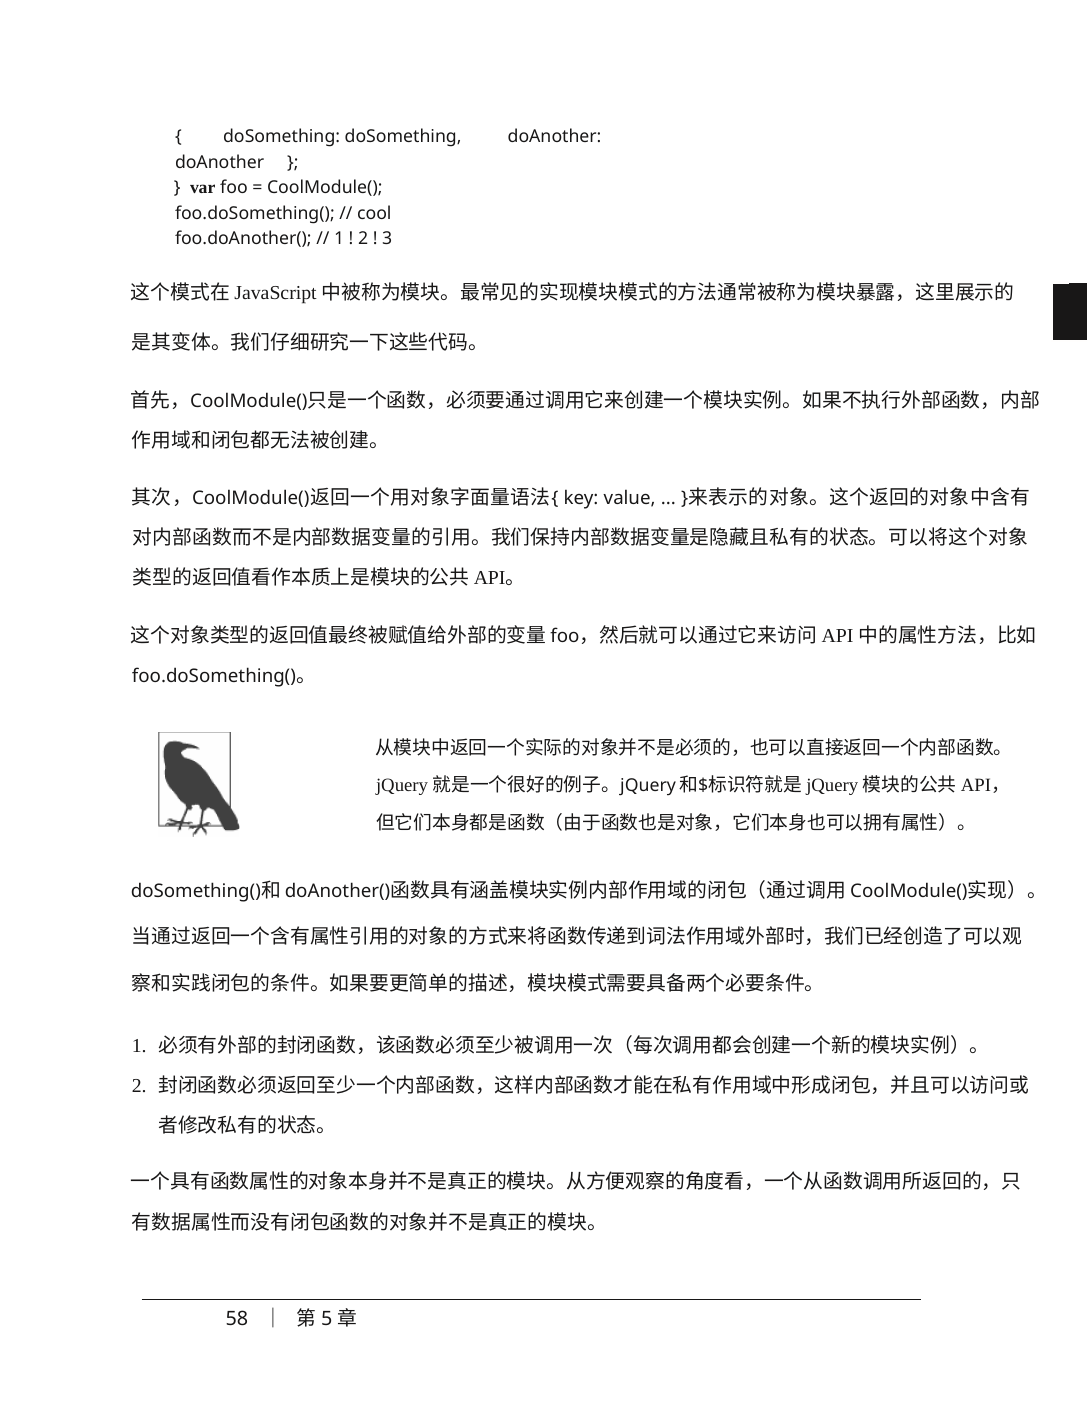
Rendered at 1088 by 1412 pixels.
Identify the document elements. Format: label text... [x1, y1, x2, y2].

text doSomething()和doAnother()函数具有涵盖模块实例内部作用域的闭包（通过调用 CoolModule()实现）。当通过返回一个含有属性引用的对象的方式来将函数传递到词法作用域外部时，我们已经创造了可以观察和实践闭包的条件。如果要更简单的描述，模块模式需要具备两个必要条件。 [131, 875, 1040, 996]
text } var foo = CoolModule(); foo.doSomething(); // cool foo.doAnother(); // 1 ! 2 ! 3 [174, 175, 551, 250]
text 首先，CoolModule()只是一个函数，必须要通过调用它来创建一个模块实例。如果不执行外部函数，内部作用域和闭包都无法被创建。 [131, 385, 1040, 454]
list 必须有外部的封闭函数，该函数必须至少被调用一次（每次调用都会创建一个新的模块实例）。 [132, 1029, 1040, 1058]
picture [158, 732, 240, 837]
text 这个对象类型的返回值最终被赋值给外部的变量foo，然后就可以通过它来访问 API 中的属性方法，比如foo.doSomething()。 [131, 619, 1040, 688]
text 从模块中返回一个实际的对象并不是必须的，也可以直接返回一个内部函数。jQuery 就是一个很好的例子。jQuery和$标识符就是 jQuery 模块的公共 API，但它们本身都是函数（由于函数也是对象，它们本身也可以拥有属性）。 [248, 732, 1023, 835]
text 一个具有函数属性的对象本身并不是真正的模块。从方便观察的角度看，一个从函数调用所返回的，只有数据属性而没有闭包函数的对象并不是真正的模块。 [131, 1166, 1040, 1235]
text 其次，CoolModule()返回一个用对象字面量语法{ key: value, ... }来表示的对象。这个返回的对象中含有对内部函数而不是内部数据变量的引用。我们保持内部数据变量是隐藏且私有的状态。可以将这个对象类型的返回值看作本质上是模块的公共 API。 [132, 481, 1030, 591]
text 这个模式在 JavaScript 中被称为模块。最常见的实现模块模式的方法通常被称为模块暴露，这里展示的是其变体。我们仔细研究一下这些代码。 [131, 276, 1040, 355]
list 封闭函数必须返回至少一个内部函数，这样内部函数才能在私有作用域中形成闭包，并且可以访问或者修改私有的状态。 [132, 1069, 1040, 1138]
